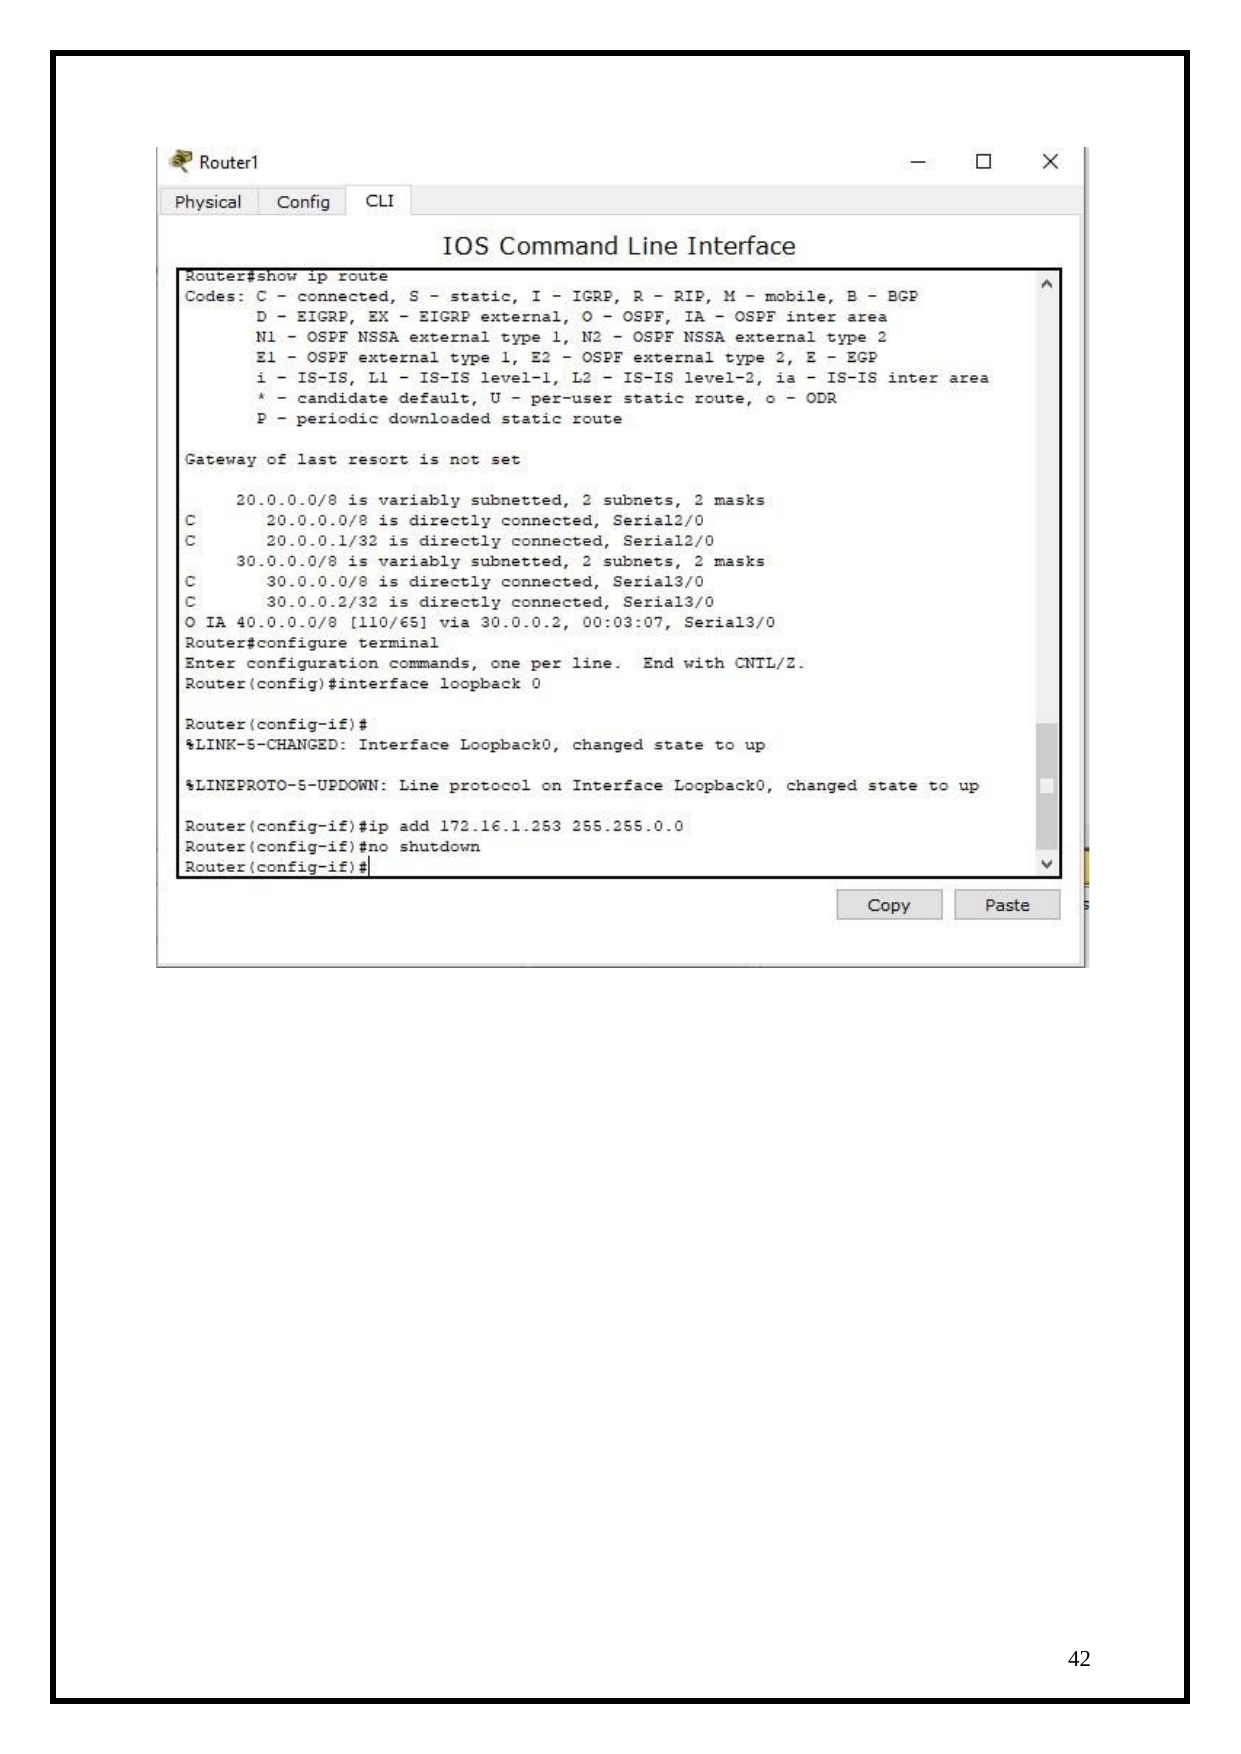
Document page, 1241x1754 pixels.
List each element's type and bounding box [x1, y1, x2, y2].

picture [156, 147, 1090, 968]
